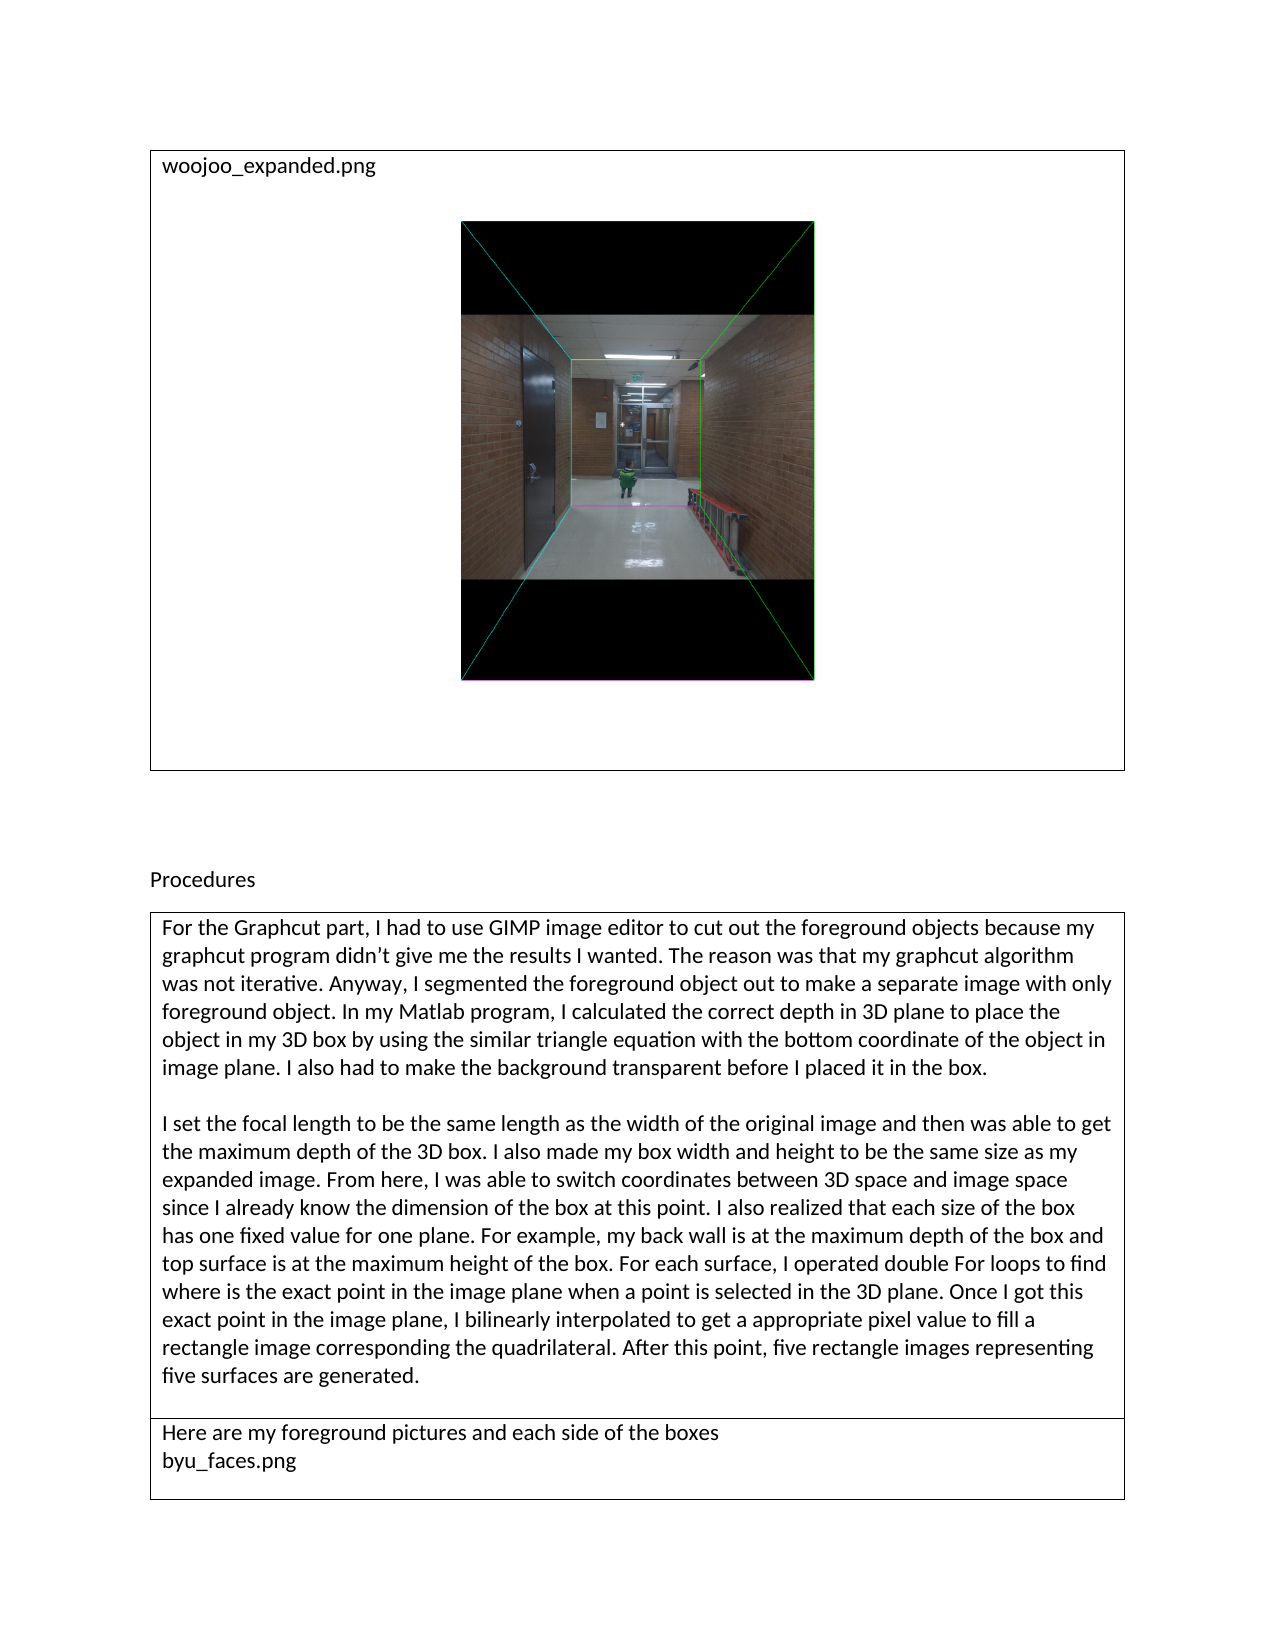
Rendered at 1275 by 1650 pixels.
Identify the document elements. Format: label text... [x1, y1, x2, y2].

table_cell woojoo_expanded.png [151, 151, 1124, 770]
picture [416, 207, 859, 715]
text Procedures [150, 865, 1125, 893]
table_header For the Graphcut part, I had to use GIMP image editor to cut out the foreground objects because my graphcut program didn’t give me the results I wanted. The reason was that my graphcut algorithm was not iterative. Anyway, I segmented the foreground object out to make a separate image with only foreground object. In my Matlab program, I calculated the correct depth in 3D plane to place the object in my 3D box by using the similar triangle equation with the bottom coordinate of the object in image plane. I also had to make the background transparent before I placed it in the box. I set the focal length to be the same length as the width of the original image and then was able to get the maximum depth of the 3D box. I also made my box width and height to be the same size as my expanded image. From here, I was able to switch coordinates between 3D space and image space since I already know the dimension of the box at this point. I also realized that each size of the box has one fixed value for one plane. For example, my back wall is at the maximum depth of the box and top surface is at the maximum height of the box. For each surface, I operated double For loops to find where is the exact point in the image plane when a point is selected in the 3D plane. Once I got this exact point in the image plane, I bilinearly interpolated to get a appropriate pixel value to fill a rectangle image corresponding the quadrilateral. After this point, five rectangle images representing five surfaces are generated. [151, 913, 1124, 1417]
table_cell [151, 1419, 1124, 1499]
